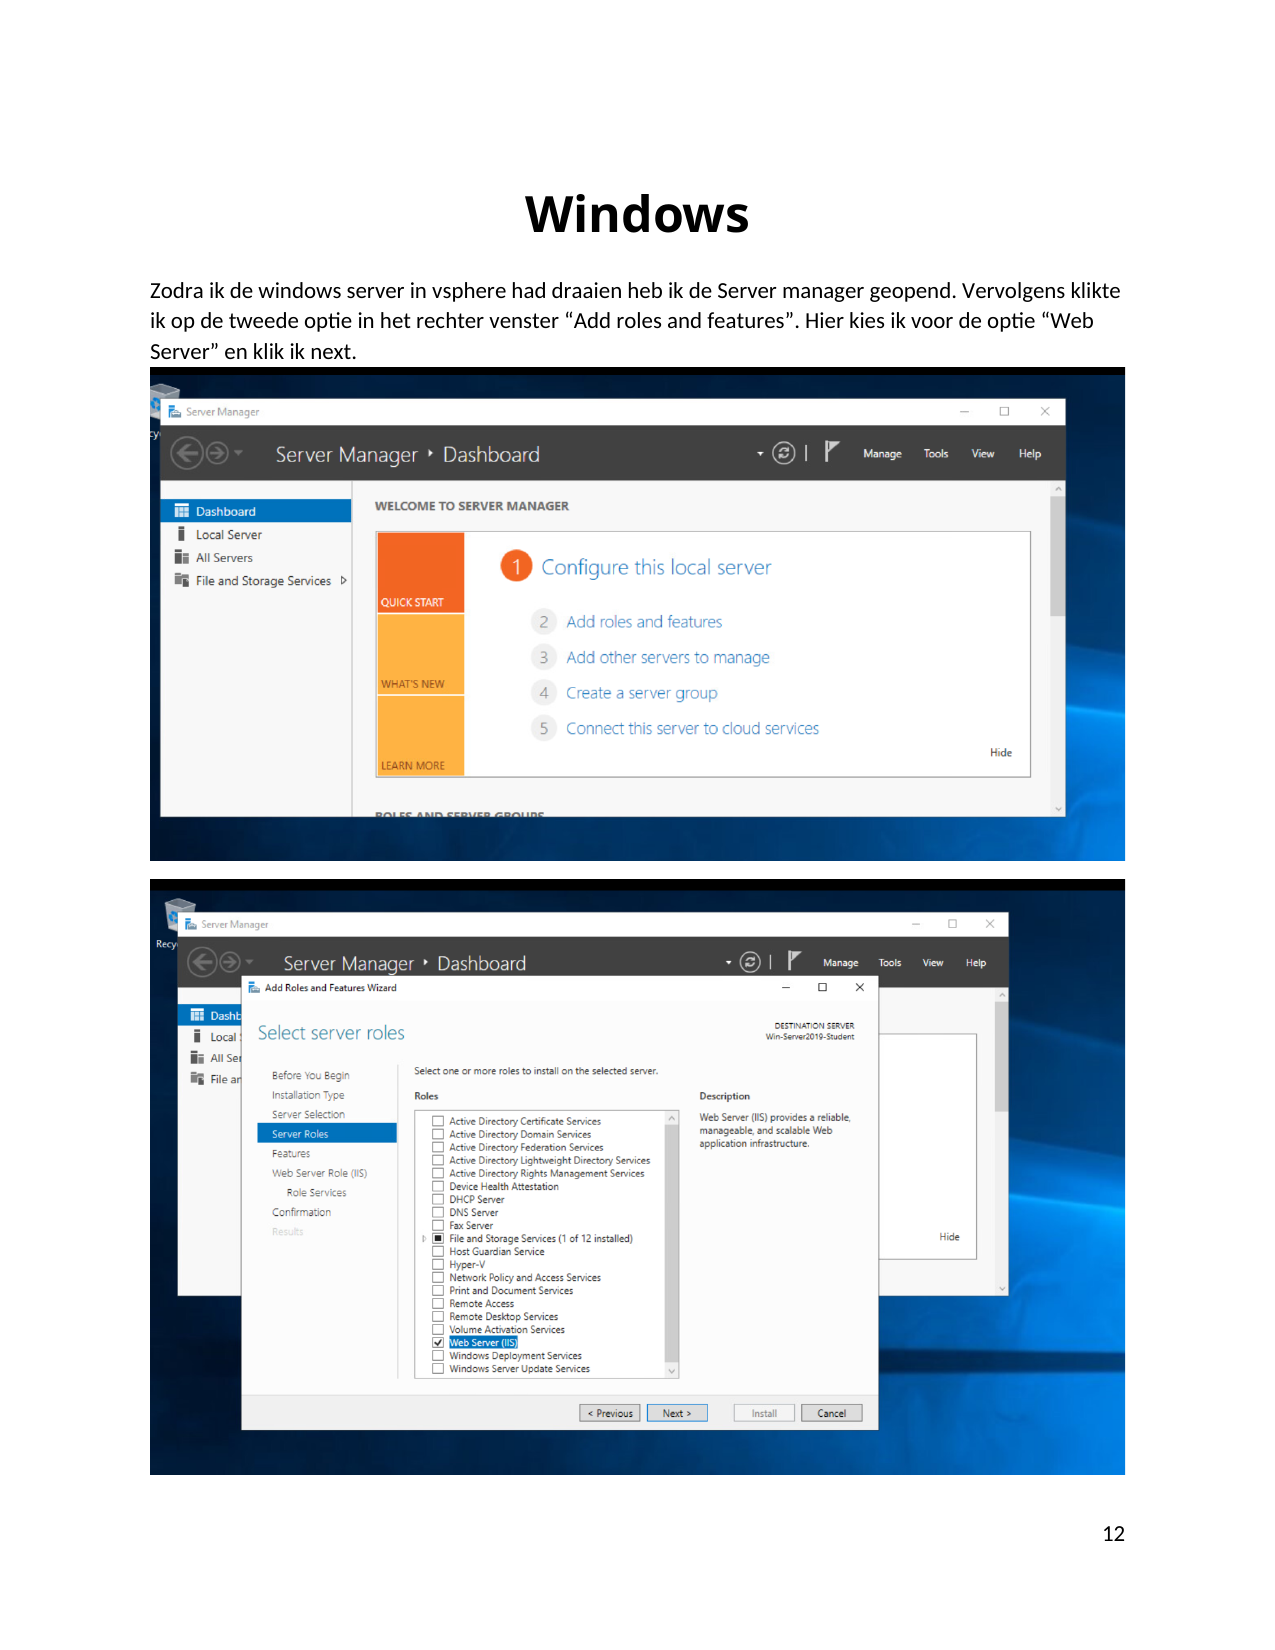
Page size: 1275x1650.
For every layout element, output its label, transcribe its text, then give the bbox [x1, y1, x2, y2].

text Zodra ik de windows server in vsphere had draaien heb ik de Server manager geopend. Vervolgens klikte ik op de tweede optie in het rechter venster “Add roles and features”. Hier kies ik voor de optie “Web Server” en klik ik next. [150, 276, 1125, 367]
picture [150, 879, 1125, 1475]
subtitle Windows [150, 179, 1125, 247]
picture [150, 367, 1125, 861]
